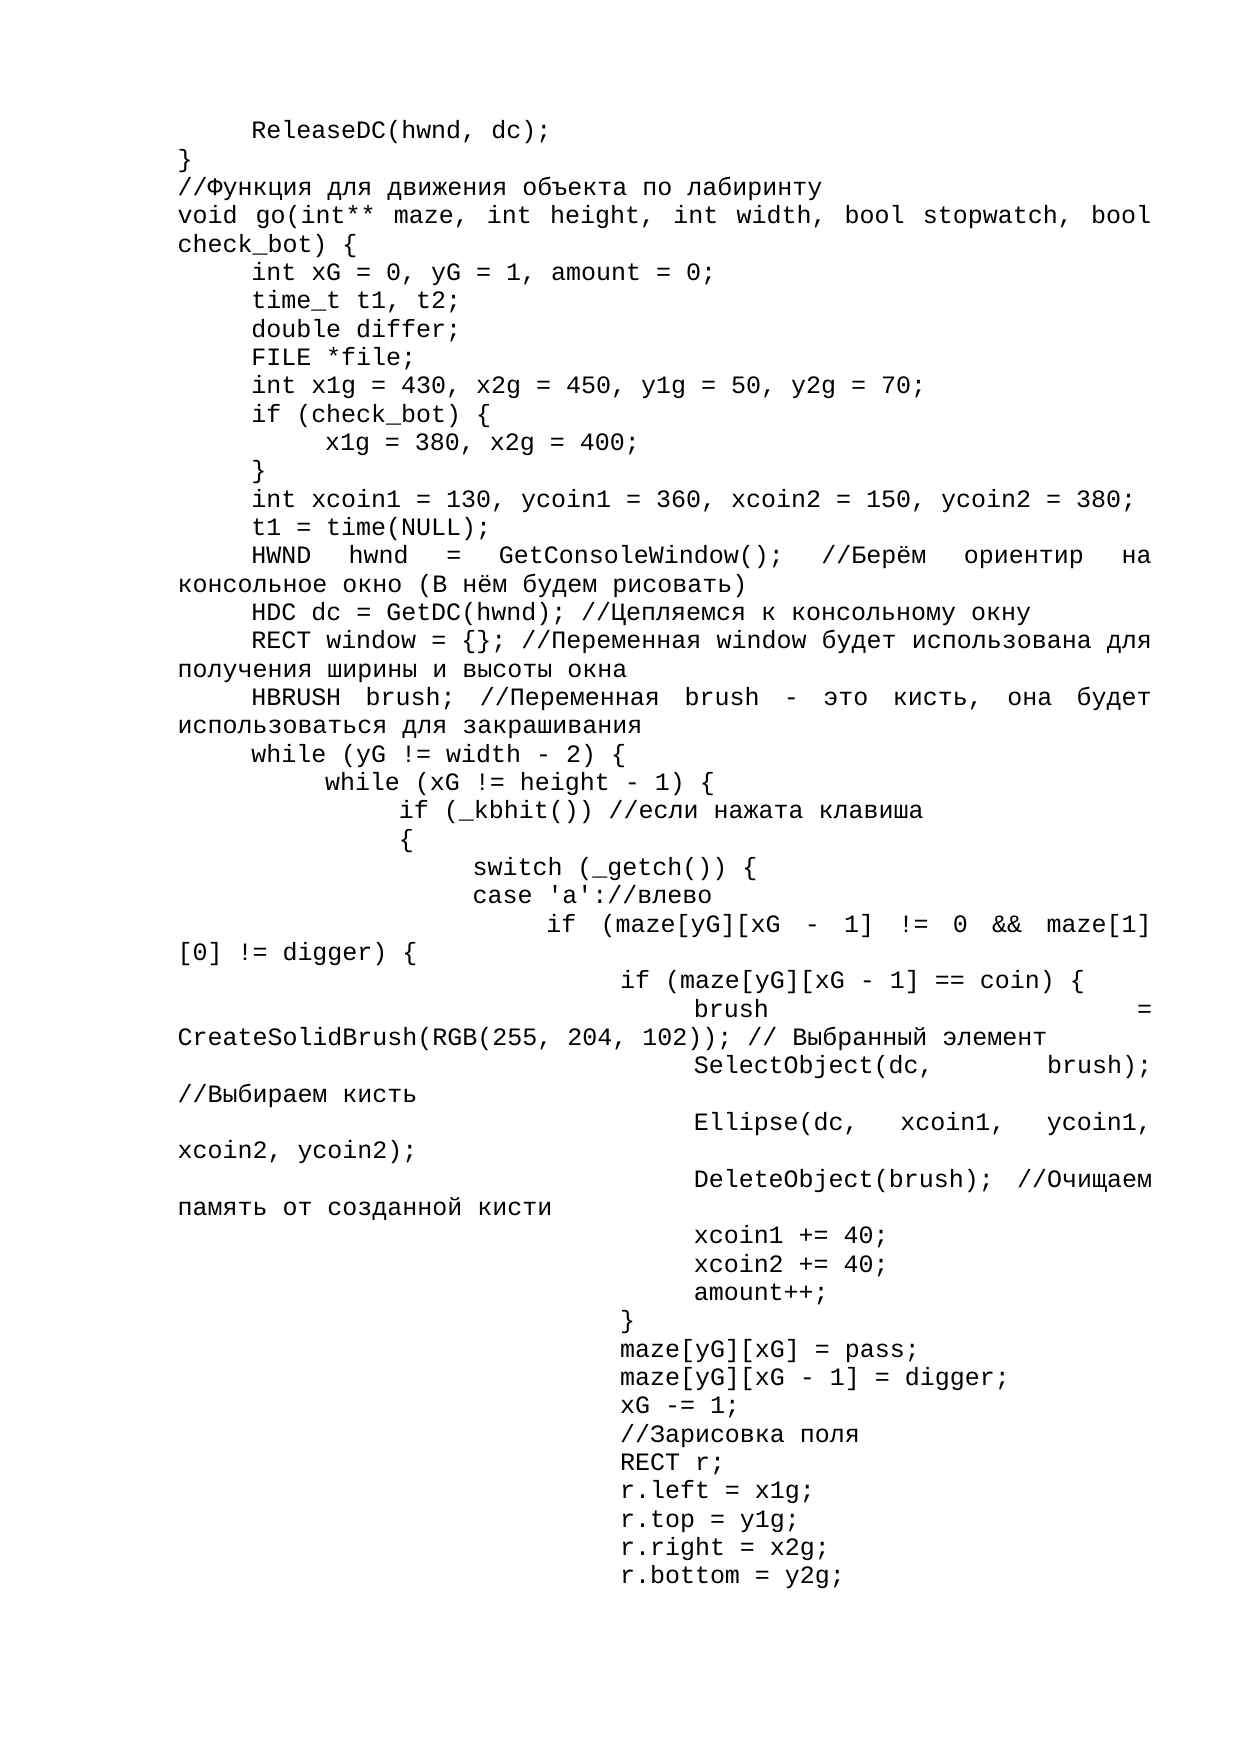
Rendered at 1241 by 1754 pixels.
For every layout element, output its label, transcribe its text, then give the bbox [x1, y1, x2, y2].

text r.bottom = y2g; [177, 1563, 1152, 1591]
text amount++; [177, 1280, 1152, 1308]
text int xcoin1 = 130, ycoin1 = 360, xcoin2 = 150, ycoin2 = 380; [177, 486, 1152, 515]
text maze[yG][xG - 1] = digger; [177, 1365, 1152, 1393]
text while (yG != width - 2) { [177, 741, 1152, 770]
text xG -= 1; [177, 1393, 1152, 1421]
text if (maze[yG][xG - 1] != 0 && maze[1][0] != digger) { [177, 911, 1152, 968]
text double differ; [177, 316, 1152, 345]
text FILE *file; [177, 345, 1152, 373]
text //Зарисовка поля [177, 1421, 1152, 1450]
text switch (_getch()) { [177, 855, 1152, 883]
text Ellipse(dc, xcoin1, ycoin1, xcoin2, ycoin2); [177, 1110, 1152, 1166]
text HWND hwnd = GetConsoleWindow(); //Берём ориентир на консольное окно (В нём будем рисовать) [177, 543, 1152, 600]
text DeleteObject(brush); //Очищаем память от созданной кисти [177, 1166, 1152, 1223]
text SelectObject(dc, brush); //Выбираем кисть [177, 1053, 1152, 1110]
text //Функция для движения объекта по лабиринту [177, 175, 1152, 203]
text case 'a'://влево [177, 883, 1152, 911]
text t1 = time(NULL); [177, 515, 1152, 543]
text r.right = x2g; [177, 1535, 1152, 1563]
text if (maze[yG][xG - 1] == coin) { [177, 968, 1152, 996]
text if (check_bot) { [177, 401, 1152, 430]
text HDC dc = GetDC(hwnd); //Цепляемся к консольному окну [177, 600, 1152, 628]
text if (_kbhit()) //если нажата клавиша [177, 798, 1152, 826]
text x1g = 380, x2g = 400; [177, 430, 1152, 458]
text maze[yG][xG] = pass; [177, 1336, 1152, 1365]
text } [177, 458, 1152, 486]
text } [177, 1308, 1152, 1336]
text int xG = 0, yG = 1, amount = 0; [177, 260, 1152, 288]
text RECT r; [177, 1450, 1152, 1478]
text r.top = y1g; [177, 1506, 1152, 1535]
text } [177, 146, 1152, 175]
text ReleaseDC(hwnd, dc); [177, 118, 1152, 146]
text while (xG != height - 1) { [177, 770, 1152, 798]
text xcoin2 += 40; [177, 1251, 1152, 1280]
text r.left = x1g; [177, 1478, 1152, 1506]
text { [177, 826, 1152, 855]
text RECT window = {}; //Переменная window будет использована для получения ширины и высоты окна [177, 628, 1152, 685]
text int x1g = 430, x2g = 450, y1g = 50, y2g = 70; [177, 373, 1152, 401]
text brush = CreateSolidBrush(RGB(255, 204, 102)); // Выбранный элемент [177, 996, 1152, 1053]
text HBRUSH brush; //Переменная brush - это кисть, она будет использоваться для закрашивания [177, 685, 1152, 741]
text xcoin1 += 40; [177, 1223, 1152, 1251]
text void go(int** maze, int height, int width, bool stopwatch, bool check_bot) { [177, 203, 1152, 260]
text time_t t1, t2; [177, 288, 1152, 316]
